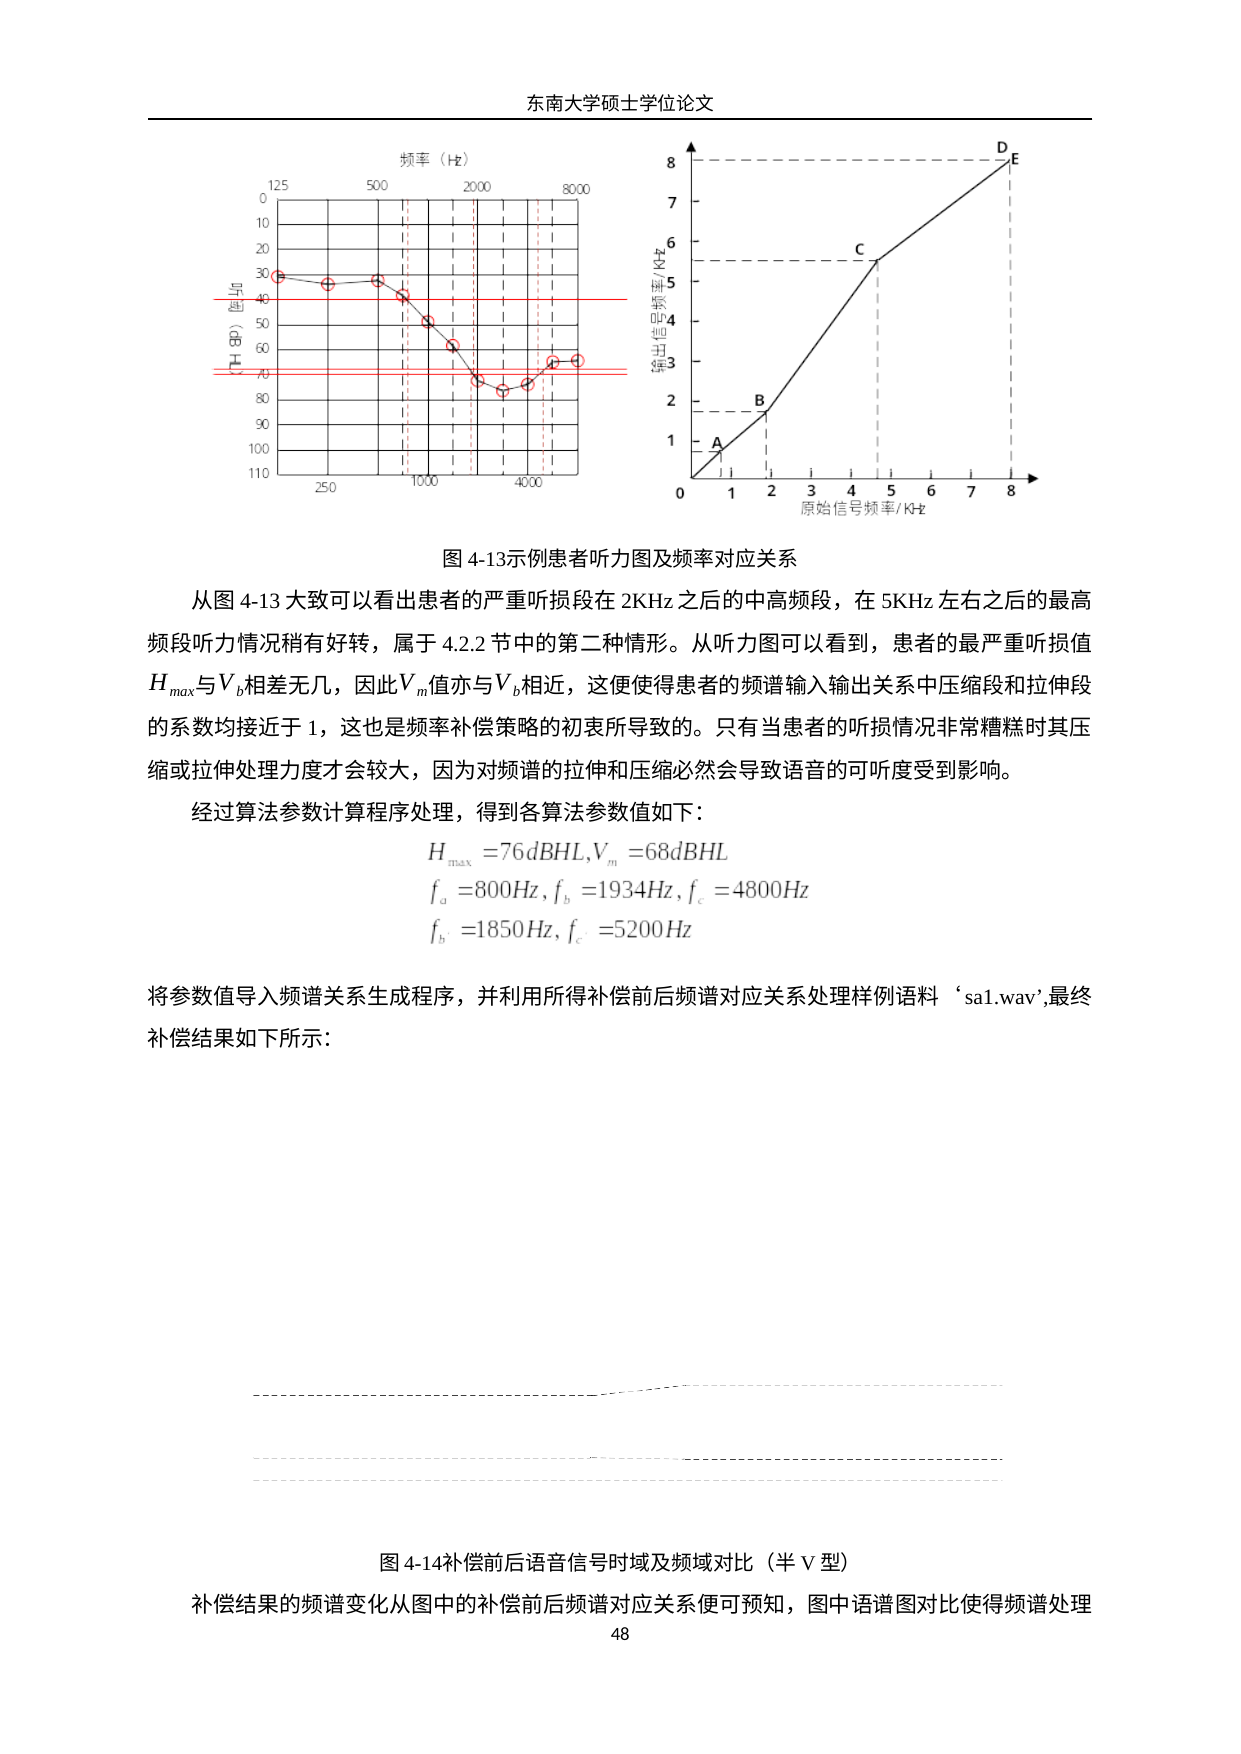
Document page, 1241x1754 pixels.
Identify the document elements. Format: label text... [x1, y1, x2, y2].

text 图4-13示例患者听力图及频率对应关系 [148, 541, 1092, 574]
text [148, 1586, 1092, 1620]
text 经过算法参数计算程序处理，得到各算法参数值如下： [148, 793, 1092, 827]
text 从图4-13大致可以看出患者的严重听损段在2KHz之后的中高频段，在5KHz左右之后的最高频段听力情况稍有好转，属于4.2.2节中的第二种情形。从听力图可以看到，患者的最严重听损值与相差无几，因此值亦与相近，这便使得患者的频谱输入输出关系中压缩段和拉伸段的系数均接近于1，这也是频率补偿策略的初衷所导致的。只有当患者的听损情况非常糟糕时其压缩或拉伸处理力度才会较大，因为对频谱的拉伸和压缩必然会导致语音的可听度受到影响。 [148, 582, 1092, 786]
text 图4-14补偿前后语音信号时域及频域对比（半V型） [148, 1544, 1092, 1578]
text 将参数值导入频谱关系生成程序，并利用所得补偿前后频谱对应关系处理样例语料‘sa1.wav’,最终补偿结果如下所示： [148, 978, 1092, 1054]
